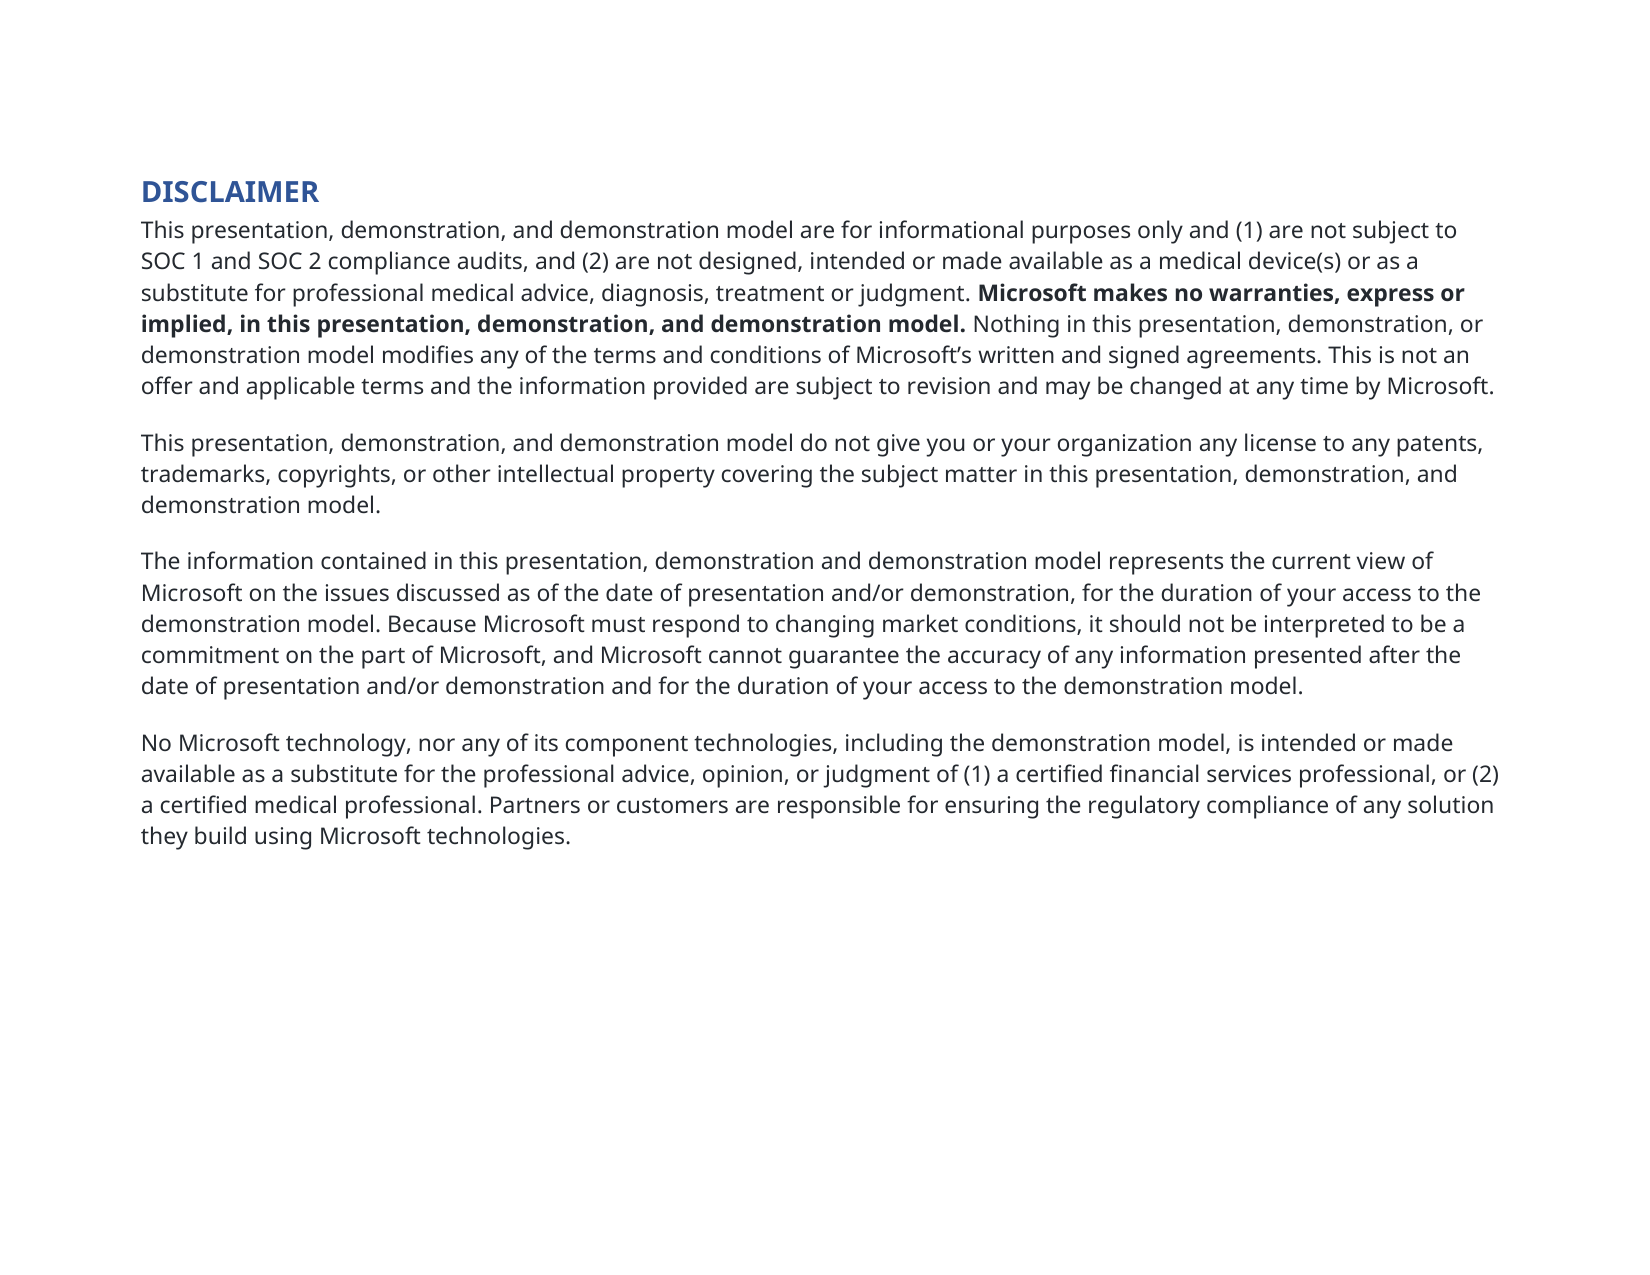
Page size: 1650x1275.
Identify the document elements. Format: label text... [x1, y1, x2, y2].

text DISCLAIMER [141, 171, 1500, 211]
text This presentation, demonstration, and demonstration model do not give you or your organization any license to any patents, trademarks, copyrights, or other intellectual property covering the subject matter in this presentation, demonstration, and demonstration model. [141, 427, 1500, 520]
text This presentation, demonstration, and demonstration model are for informational purposes only and (1) are not subject to SOC 1 and SOC 2 compliance audits, and (2) are not designed, intended or made available as a medical device(s) or as a substitute for professional medical advice, diagnosis, treatment or judgment. Microsoft makes no warranties, express or implied, in this presentation, demonstration, and demonstration model. Nothing in this presentation, demonstration, or demonstration model modifies any of the terms and conditions of Microsoft’s written and signed agreements. This is not an offer and applicable terms and the information provided are subject to revision and may be changed at any time by Microsoft. [141, 214, 1500, 402]
text No Microsoft technology, nor any of its component technologies, including the demonstration model, is intended or made available as a substitute for the professional advice, opinion, or judgment of (1) a certified financial services professional, or (2) a certified medical professional. Partners or customers are responsible for ensuring the regulatory compliance of any solution they build using Microsoft technologies. [141, 727, 1500, 852]
text The information contained in this presentation, demonstration and demonstration model represents the current view of Microsoft on the issues discussed as of the date of presentation and/or demonstration, for the duration of your access to the demonstration model. Because Microsoft must respond to changing market conditions, it should not be interpreted to be a commitment on the part of Microsoft, and Microsoft cannot guarantee the accuracy of any information presented after the date of presentation and/or demonstration and for the duration of your access to the demonstration model. [141, 545, 1500, 702]
